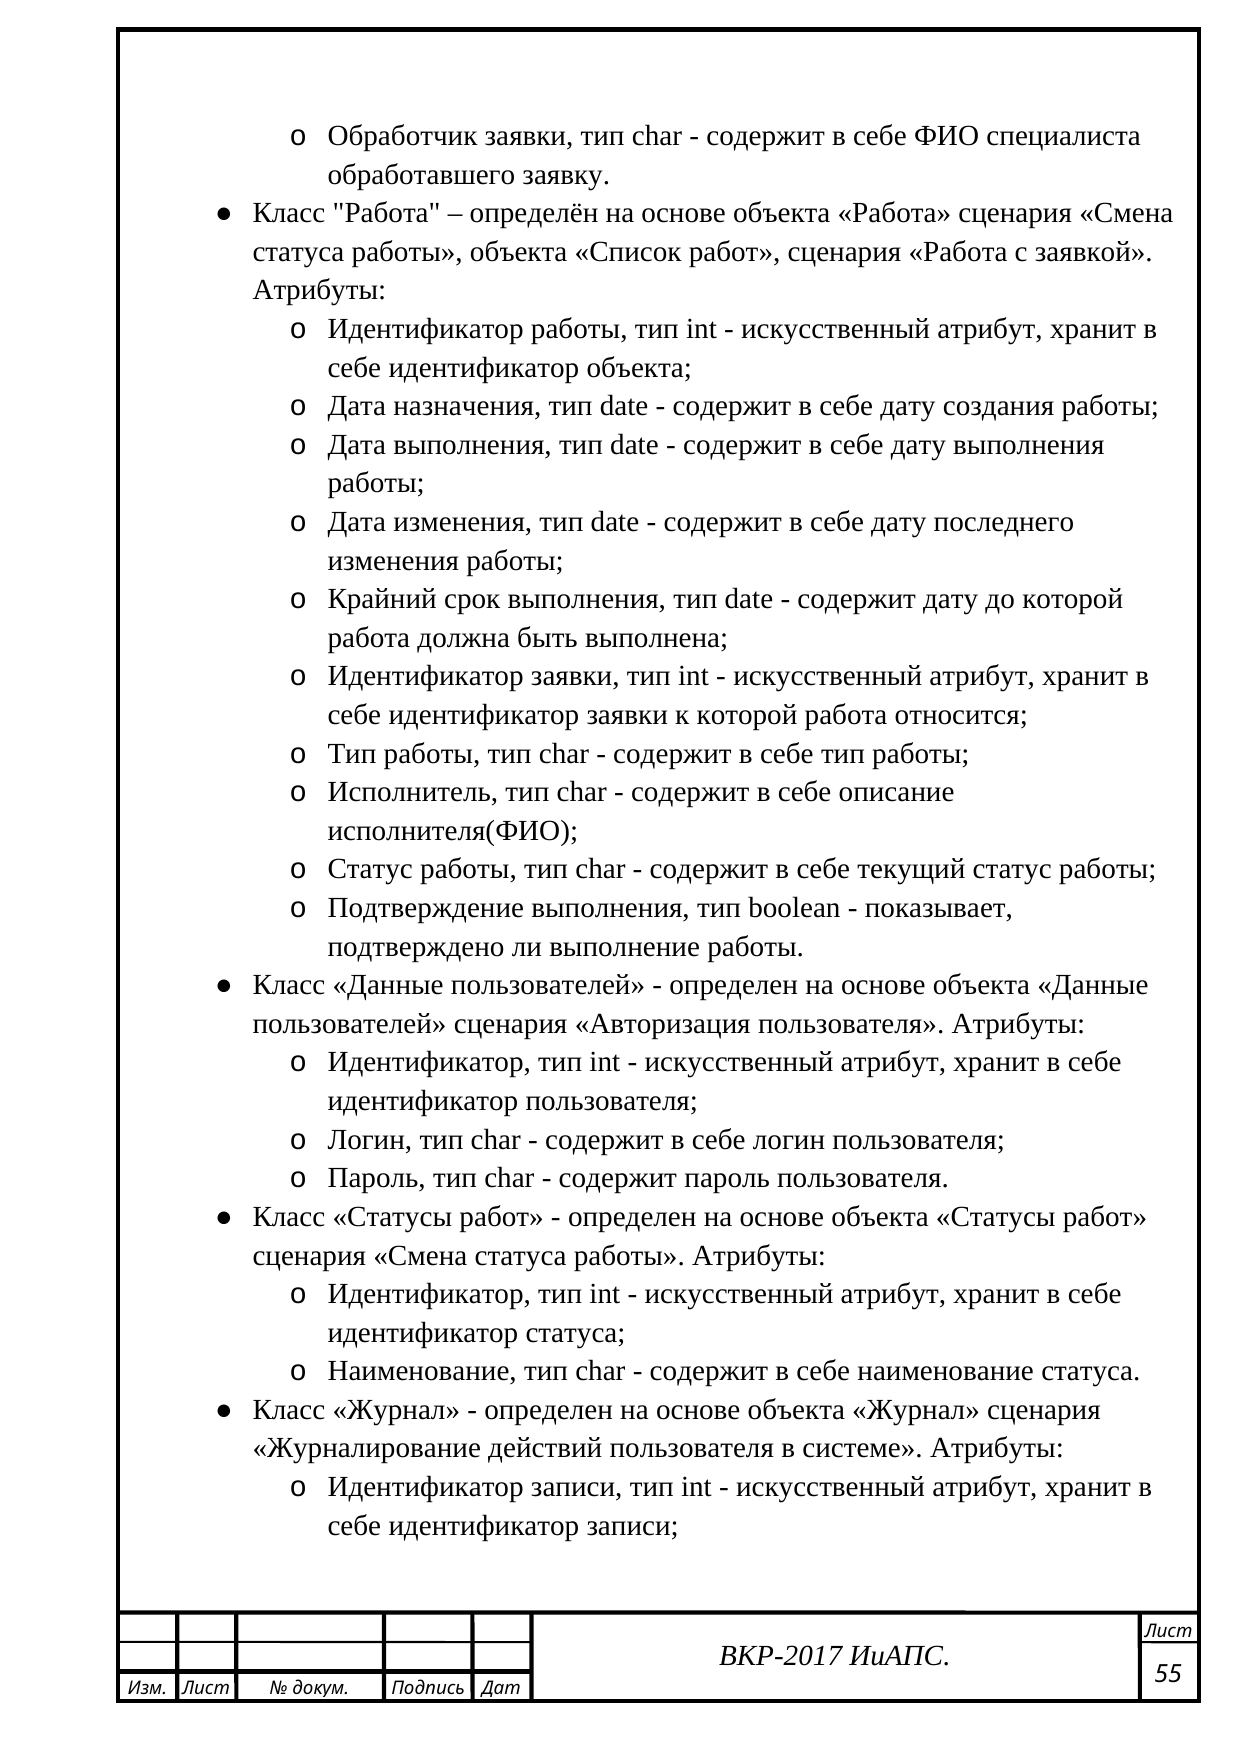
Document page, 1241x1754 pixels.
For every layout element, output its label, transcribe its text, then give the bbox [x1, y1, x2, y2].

list Подтверждение выполнения, тип boolean - показывает, подтверждено ли выполнение работы. [290, 890, 1181, 962]
list Статус работы, тип char - содержит в себе текущий статус работы; [290, 851, 1181, 885]
list Идентификатор записи, тип int - искусственный атрибут, хранит в себе идентификатор записи; [290, 1469, 1181, 1541]
list Идентификатор заявки, тип int - искусственный атрибут, хранит в себе идентификатор заявки к которой работа относится; [290, 658, 1181, 731]
list Обработчик заявки, тип char - содержит в себе ФИО специалиста обработавшего заявку. [290, 118, 1181, 190]
list Класс «Журнал» - определен на основе объекта «Журнал» сценария «Журналирование действий пользователя в системе». Атрибуты: [215, 1392, 1181, 1464]
list Крайний срок выполнения, тип date - содержит дату до которой работа должна быть выполнена; [290, 581, 1181, 653]
list Исполнитель, тип char - содержит в себе описание исполнителя(ФИО); [290, 774, 1181, 846]
list Наименование, тип char - содержит в себе наименование статуса. [290, 1353, 1181, 1387]
list Идентификатор, тип int - искусственный атрибут, хранит в себе идентификатор статуса; [290, 1276, 1181, 1348]
list Пароль, тип char - содержит пароль пользователя. [290, 1160, 1181, 1194]
list Идентификатор работы, тип int - искусственный атрибут, хранит в себе идентификатор объекта; [290, 311, 1181, 383]
list Класс «Статусы работ» - определен на основе объекта «Статусы работ» сценария «Смена статуса работы». Атрибуты: [215, 1199, 1181, 1271]
list Класс "Работа" – определён на основе объекта «Работа» сценария «Смена статуса работы», объекта «Список работ», сценария «Работа с заявкой». Атрибуты: [215, 195, 1181, 306]
list Дата выполнения, тип date - содержит в себе дату выполнения работы; [290, 427, 1181, 499]
list Идентификатор, тип int - искусственный атрибут, хранит в себе идентификатор пользователя; [290, 1044, 1181, 1117]
list Дата изменения, тип date - содержит в себе дату последнего изменения работы; [290, 504, 1181, 576]
list Тип работы, тип char - содержит в себе тип работы; [290, 736, 1181, 769]
list Класс «Данные пользователей» - определен на основе объекта «Данные пользователей» сценария «Авторизация пользователя». Атрибуты: [215, 967, 1181, 1039]
list Логин, тип char - содержит в себе логин пользователя; [290, 1122, 1181, 1155]
list Дата назначения, тип date - содержит в себе дату создания работы; [290, 388, 1181, 422]
